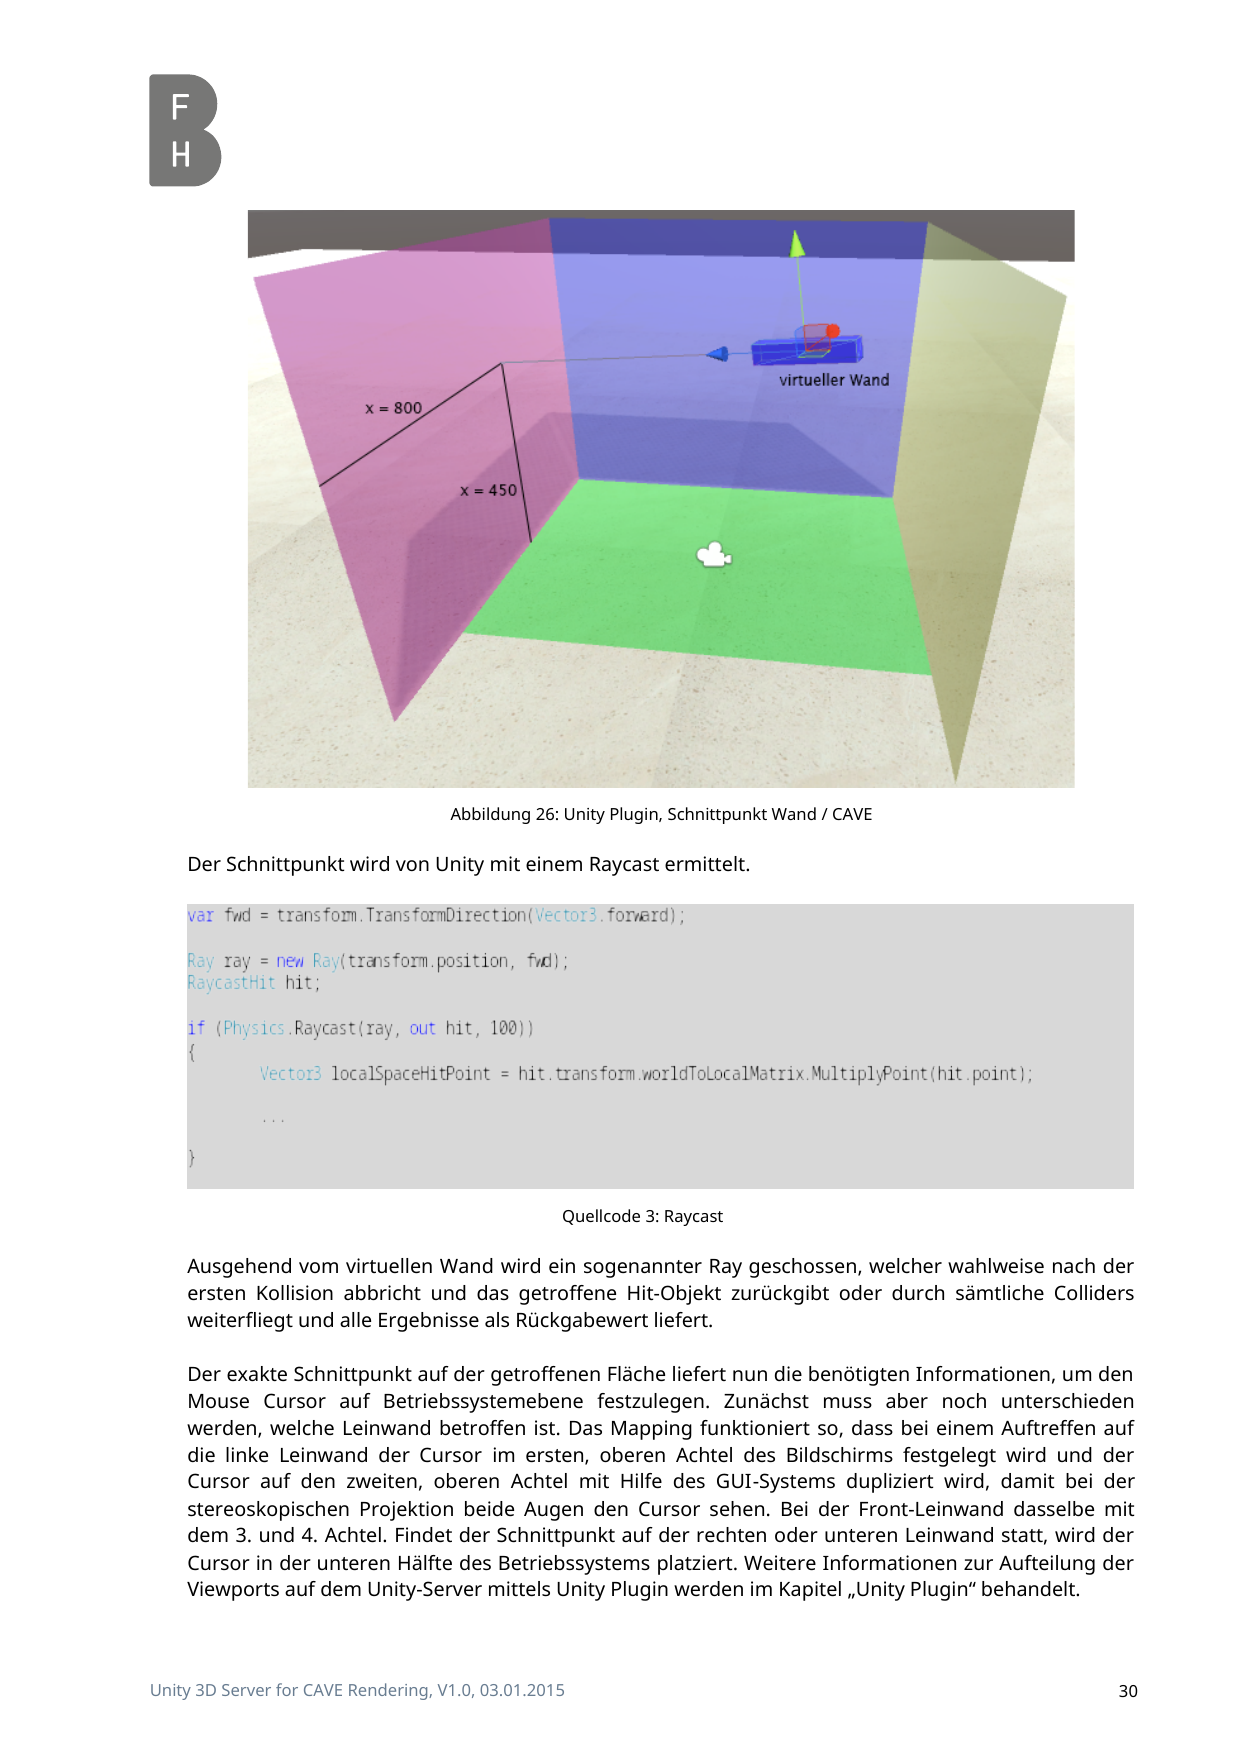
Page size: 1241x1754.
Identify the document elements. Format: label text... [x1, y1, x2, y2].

list Der Schnittpunkt wird von Unity mit einem Raycast ermittelt. [187, 851, 1136, 878]
list Der exakte Schnittpunkt auf der getroffenen Fläche liefert nun die benötigten Informationen, um den Mouse Cursor auf Betriebssystemebene festzulegen. Zunächst muss aber noch unterschieden werden, welche Leinwand betroffen ist. Das Mapping funktioniert so, dass bei einem Auftreffen auf die linke Leinwand der Cursor im ersten, oberen Achtel des Bildschirms festgelegt wird und der Cursor auf den zweiten, oberen Achtel mit Hilfe des GUI-Systems dupliziert wird, damit bei der stereoskopischen Projektion beide Augen den Cursor sehen. Bei der Front-Leinwand dasselbe mit dem 3. und 4. Achtel. Findet der Schnittpunkt auf der rechten oder unteren Leinwand statt, wird der Cursor in der unteren Hälfte des Betriebssystems platziert. Weitere Informationen zur Aufteilung der Viewports auf dem Unity-Server mittels Unity Plugin werden im Kapitel „Unity Plugin“ behandelt. [187, 1360, 1136, 1603]
picture [247, 210, 1075, 788]
list Ausgehend vom virtuellen Wand wird ein sogenannter Ray geschossen, welcher wahlweise nach der ersten Kollision abbricht und das getroffene Hit-Objekt zurückgibt oder durch sämtliche Colliders weiterfliegt und alle Ergebnisse als Rückgabewert liefert. [187, 1252, 1136, 1333]
